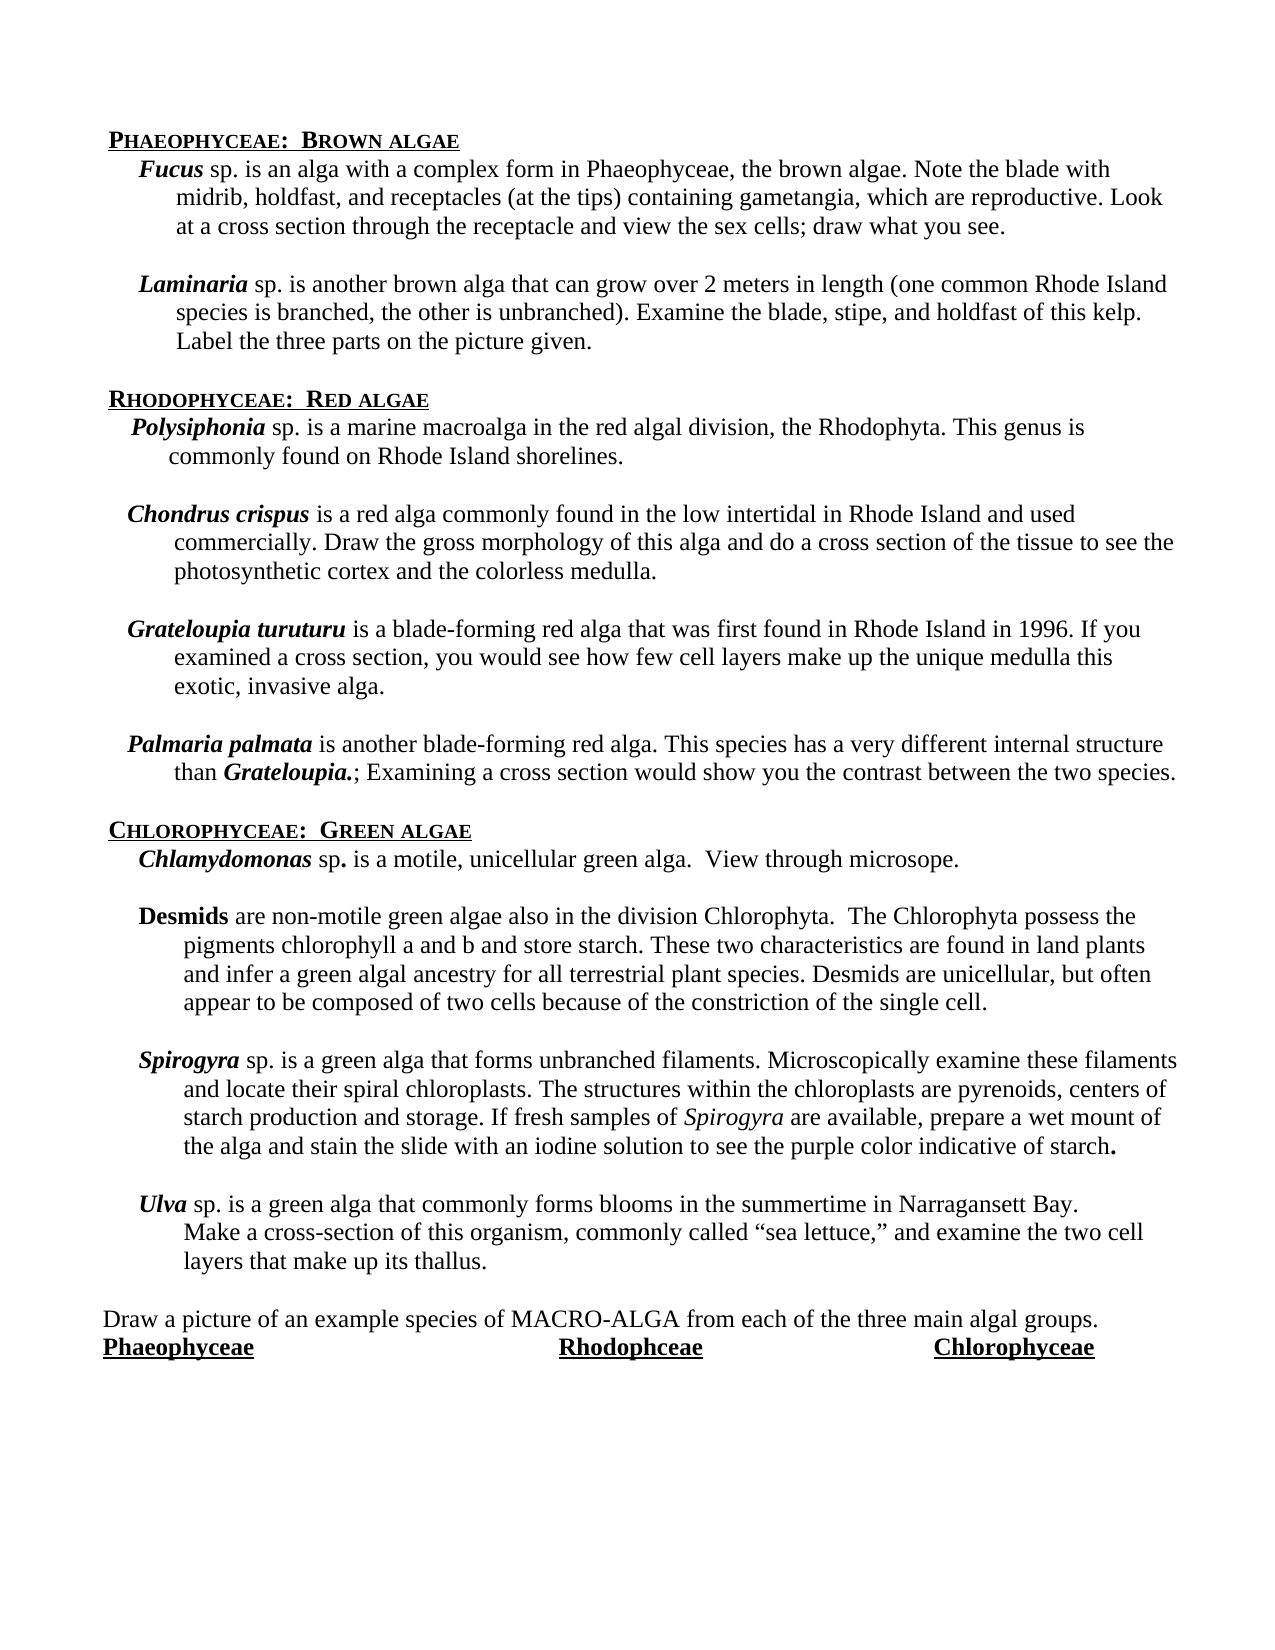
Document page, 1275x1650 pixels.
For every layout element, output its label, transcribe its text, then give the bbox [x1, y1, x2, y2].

text Desmids are non-motile green algae also in the division Chlorophyta. The Chlorophyta possess the pigments chlorophyll a and b and store starch. These two characteristics are found in land plants and infer a green algal ancestry for all terrestrial plant species. Desmids are unicellular, but often appear to be composed of two cells because of the constriction of the single cell. [138, 901, 1179, 1016]
text Rhodophyceae: Red algae [108, 384, 1179, 412]
text Spirogyra sp. is a green alga that forms unbranched filaments. Microscopically examine these filaments and locate their spiral chloroplasts. The structures within the chloroplasts are pyrenoids, centers of starch production and storage. If fresh samples of Spirogyra are available, prepare a wet mount of the alga and stain the slide with an iodine solution to see the purple color indicative of starch. [138, 1045, 1179, 1160]
text Palmaria palmata is another blade-forming red alga. This species has a very different internal structure than Grateloupia.; Examining a cross section would show you the contrast between the two species. [127, 729, 1179, 786]
text Ulva sp. is a green alga that commonly forms blooms in the summertime in Narragansett Bay. Make a cross-section of this organism, commonly called “sea lettuce,” and examine the two cell layers that make up its thallus. [138, 1189, 1179, 1275]
text Fucus sp. is an alga with a complex form in Phaeophyceae, the brown algae. Note the blade with midrib, holdfast, and receptacles (at the tips) containing gametangia, which are reproductive. Look at a cross section through the receptacle and view the sex cells; draw what you see. [138, 154, 1179, 240]
text Draw a picture of an example species of MACRO-ALGA from each of the three main algal groups. [103, 1304, 1179, 1332]
text Phaeophyceae Rhodophceae Chlorophyceae [103, 1332, 1179, 1361]
text Chlorophyceae: Green algae [108, 815, 1179, 844]
text Chondrus crispus is a red alga commonly found in the low intertidal in Rhode Island and used commercially. Draw the gross morphology of this alga and do a cross section of the tissue to see the photosynthetic cortex and the colorless medulla. [127, 499, 1179, 585]
text Phaeophyceae: Brown algae [108, 125, 1029, 154]
text Laminaria sp. is another brown alga that can grow over 2 meters in length (one common Rhode Island species is branched, the other is unbranched). Examine the blade, stipe, and holdfast of this kelp. Label the three parts on the picture given. [138, 269, 1179, 355]
text Grateloupia turuturu is a blade-forming red alga that was first found in Rhode Island in 1996. If you examined a cross section, you would see how few cell layers make up the unique medulla this exotic, invasive alga. [127, 614, 1179, 700]
text Chlamydomonas sp. is a motile, unicellular green alga. View through microsope. [138, 844, 1179, 872]
text Polysiphonia sp. is a marine macroalga in the red algal division, the Rhodophyta. This genus is commonly found on Rhode Island shorelines. [131, 412, 1179, 470]
